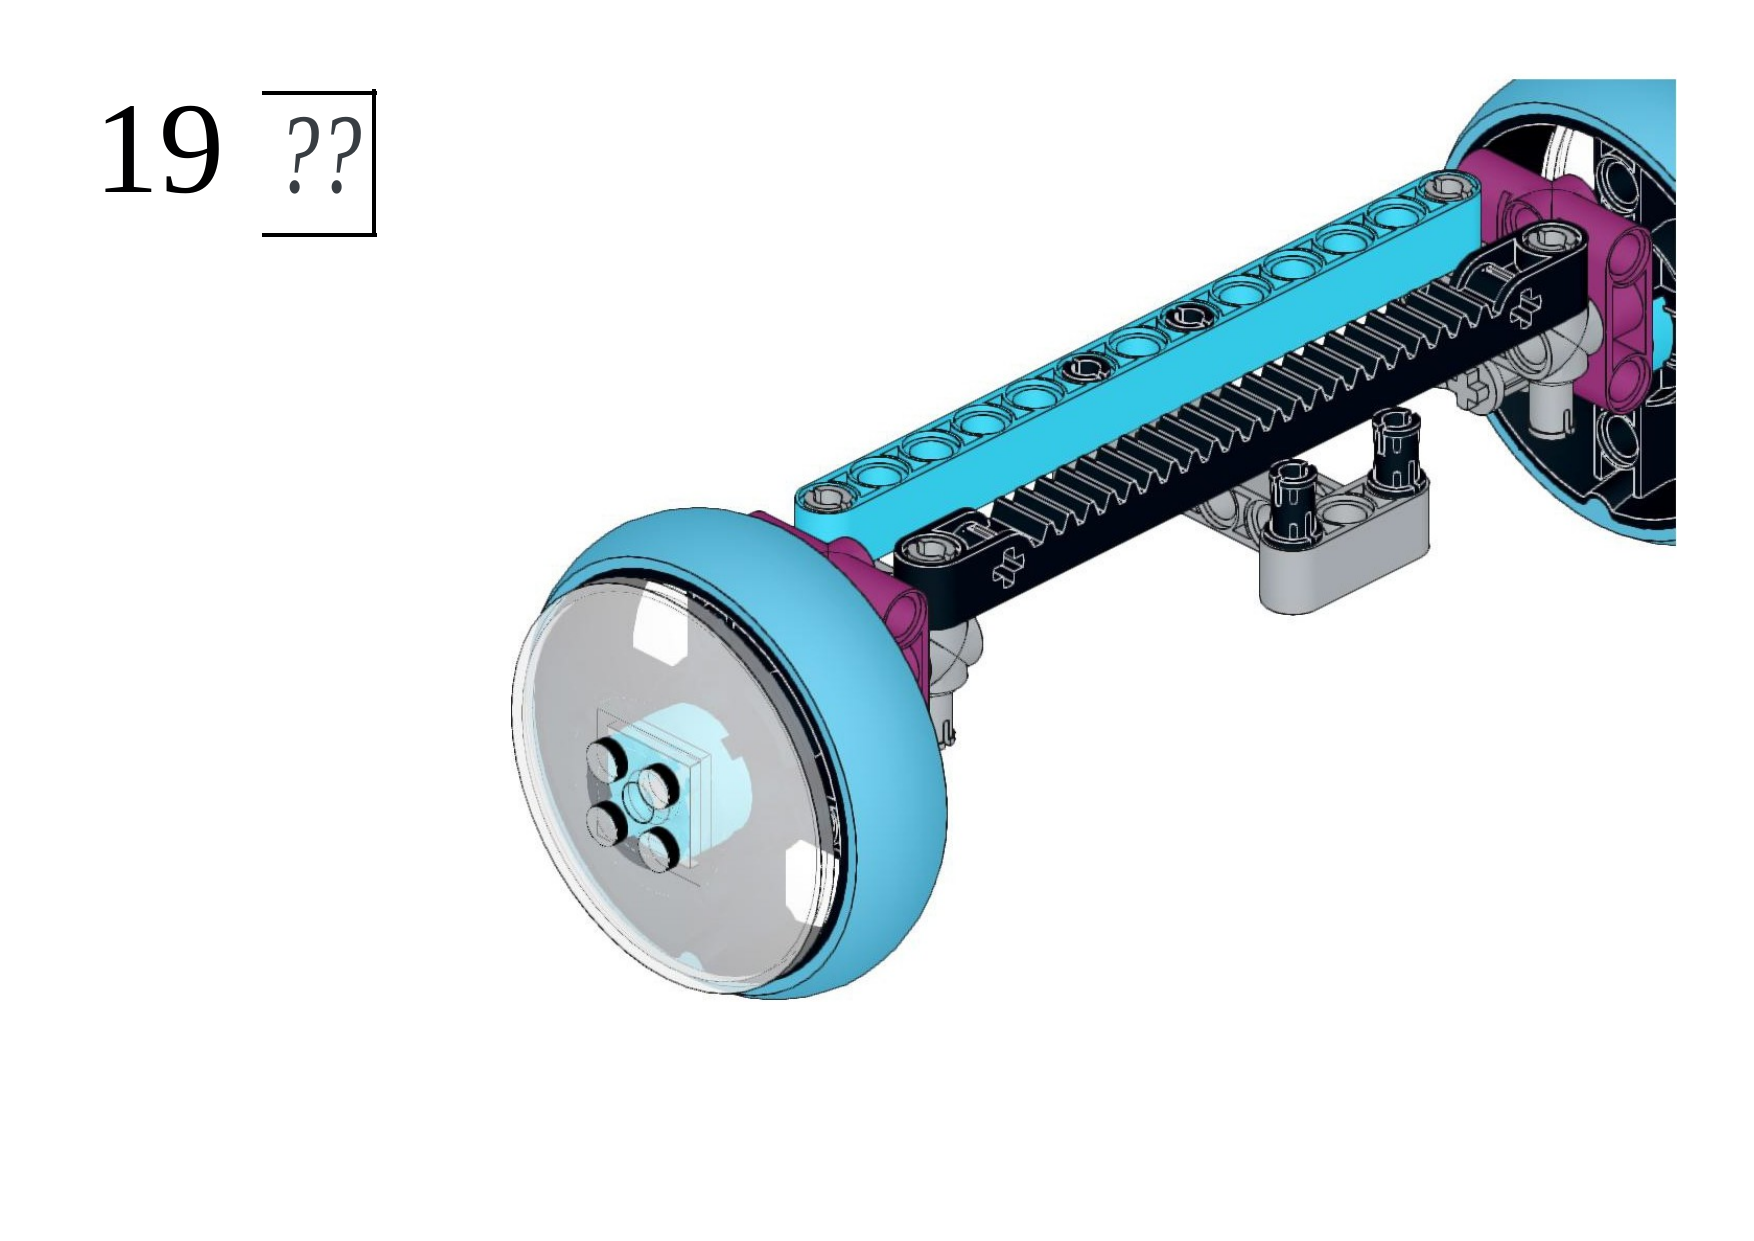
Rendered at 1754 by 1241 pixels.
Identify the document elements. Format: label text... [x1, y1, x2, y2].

subtitle 19 [94, 71, 1716, 220]
picture [510, 73, 1677, 1002]
